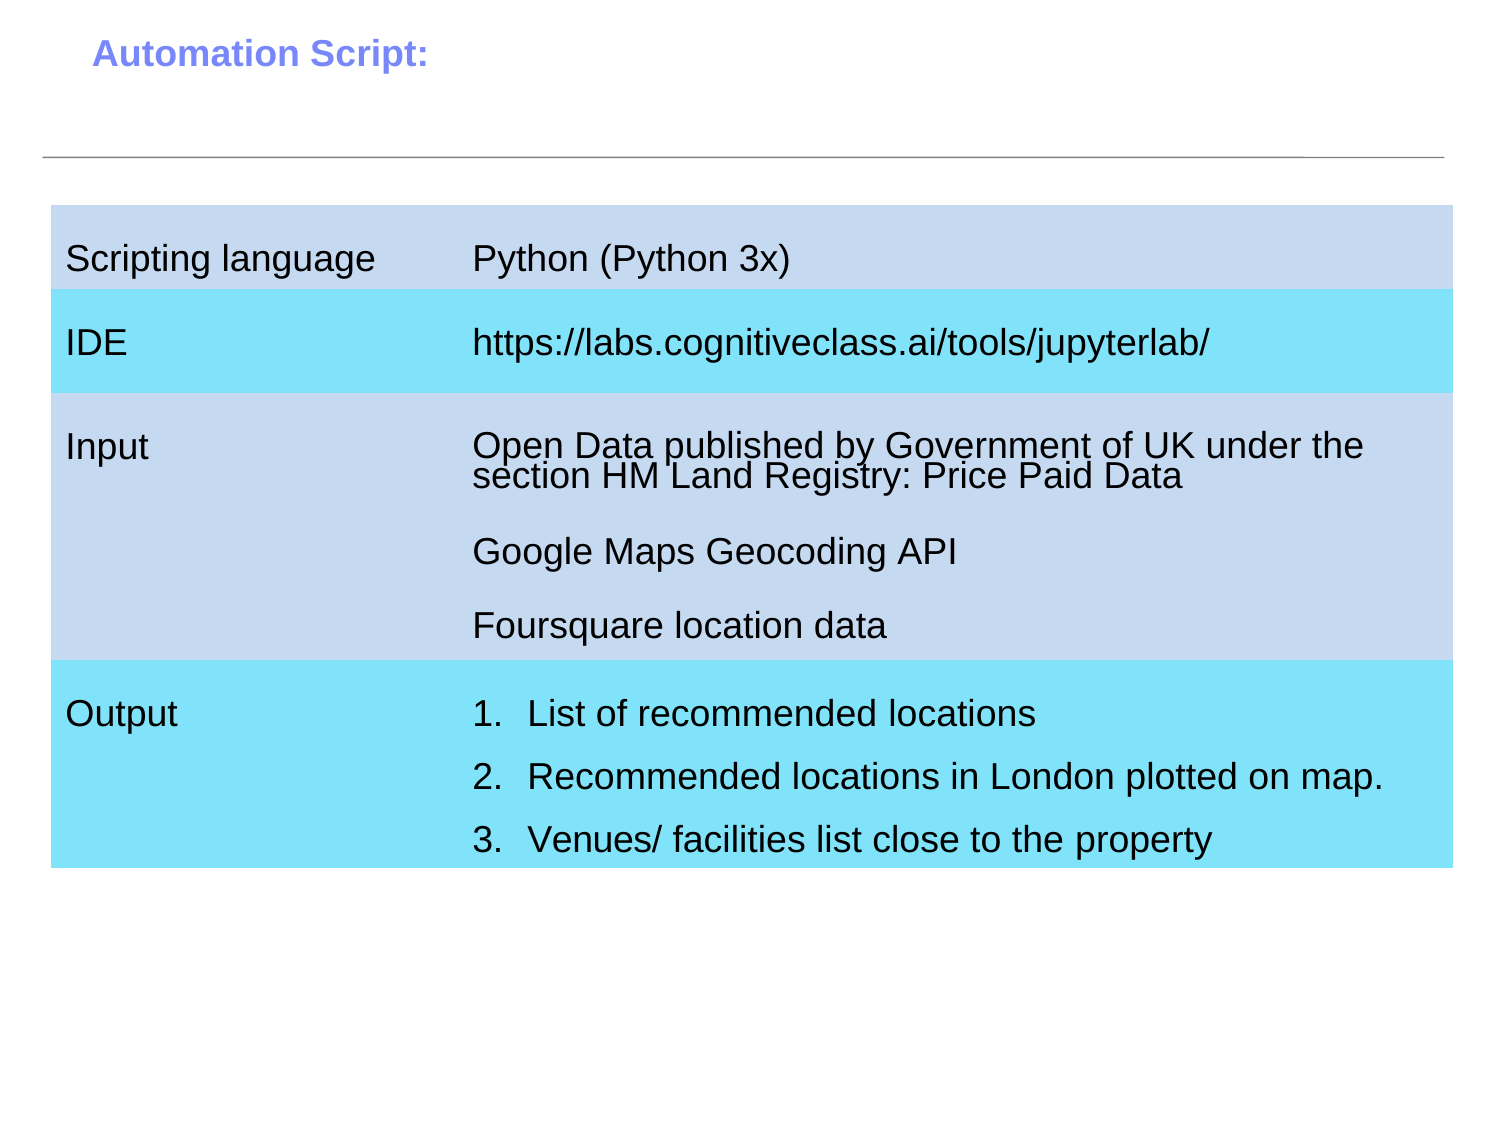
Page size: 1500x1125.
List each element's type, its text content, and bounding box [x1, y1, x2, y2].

table_cell Open Data published by Government of UK under the section HM Land Registry: Price Paid Data Google Maps Geocoding API Foursquare location data [424, 393, 1453, 660]
subtitle Automation Script: [92, 31, 1498, 74]
table_cell https://labs.cognitiveclass.ai/tools/jupyterlab/ [424, 289, 1453, 393]
table_cell List of recommended locations Recommended locations in London plotted on map. Venues/ facilities list close to the property [424, 660, 1453, 868]
table_cell IDE [51, 289, 424, 393]
table_cell Input [51, 393, 424, 660]
table_header Scripting language [51, 205, 424, 289]
table_cell Output [51, 660, 424, 868]
table_header Python (Python 3x) [424, 205, 1453, 289]
